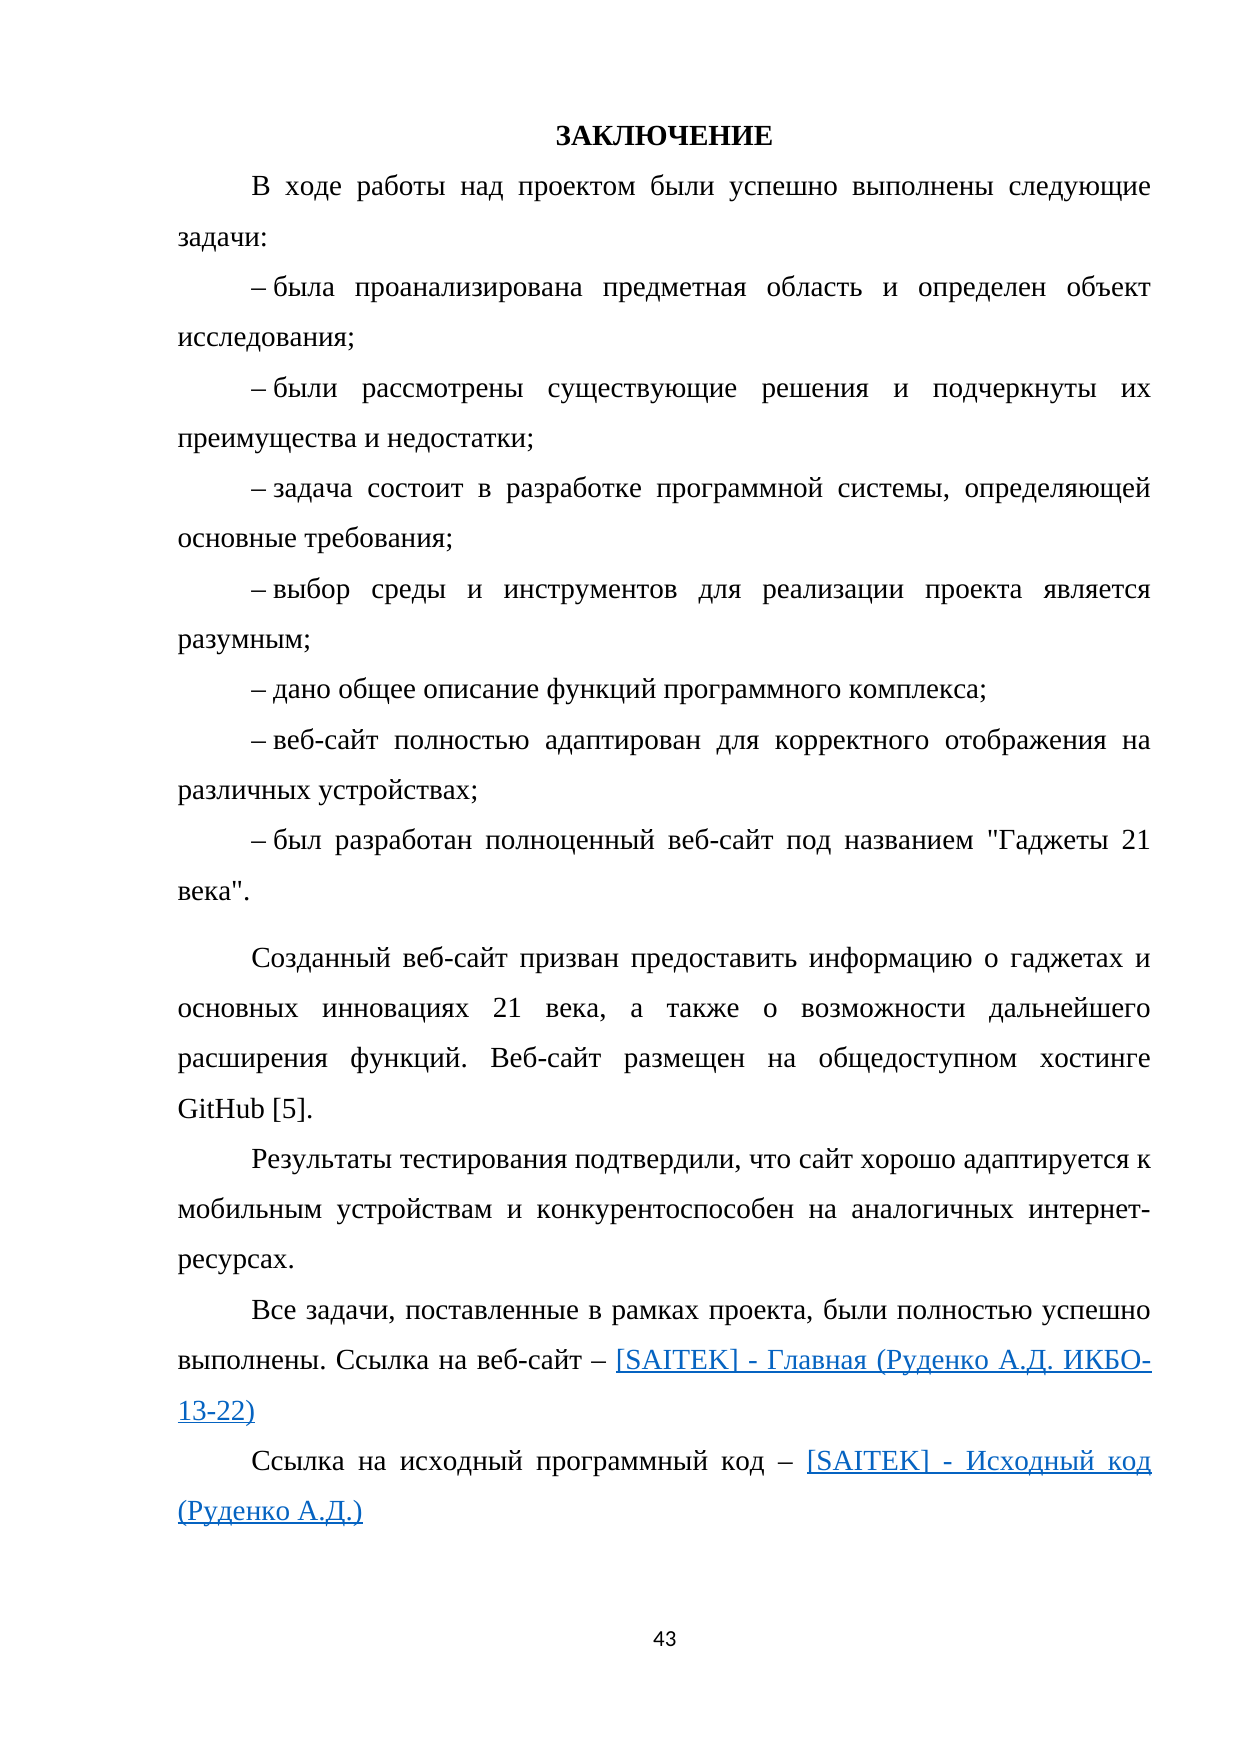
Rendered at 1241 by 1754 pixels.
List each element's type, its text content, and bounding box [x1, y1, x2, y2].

list веб-сайт полностью адаптирован для корректного отображения на различных устройствах; [177, 722, 1152, 806]
list дано общее описание функций программного комплекса; [177, 672, 1152, 705]
list выбор среды и инструментов для реализации проекта является разумным; [177, 571, 1152, 655]
text Ссылка на исходный программный код – [SAITEK] - Исходный код (Руденко А.Д.) [177, 1443, 1152, 1527]
list задача состоит в разработке программной системы, определяющей основные требования; [177, 470, 1152, 554]
text ЗАКЛЮЧЕНИЕ [177, 118, 1152, 152]
text Созданный веб-сайт призван предоставить информацию о гаджетах и основных инновациях 21 века, а также о возможности дальнейшего расширения функций. Веб-сайт размещен на общедоступном хостинге GitHub [5]. [177, 940, 1152, 1124]
text Все задачи, поставленные в рамках проекта, были полностью успешно выполнены. Ссылка на веб-сайт – [SAITEK] - Главная (Руденко А.Д. ИКБО-13-22) [177, 1292, 1152, 1426]
list была проанализирована предметная область и определен объект исследования; [177, 269, 1152, 353]
text В ходе работы над проектом были успешно выполнены следующие задачи: [177, 168, 1152, 252]
text Результаты тестирования подтвердили, что сайт хорошо адаптируется к мобильным устройствам и конкурентоспособен на аналогичных интернет-ресурсах. [177, 1141, 1152, 1275]
list были рассмотрены существующие решения и подчеркнуты их преимущества и недостатки; [177, 370, 1152, 453]
list был разработан полноценный веб-сайт под названием "Гаджеты 21 века". [177, 822, 1152, 906]
